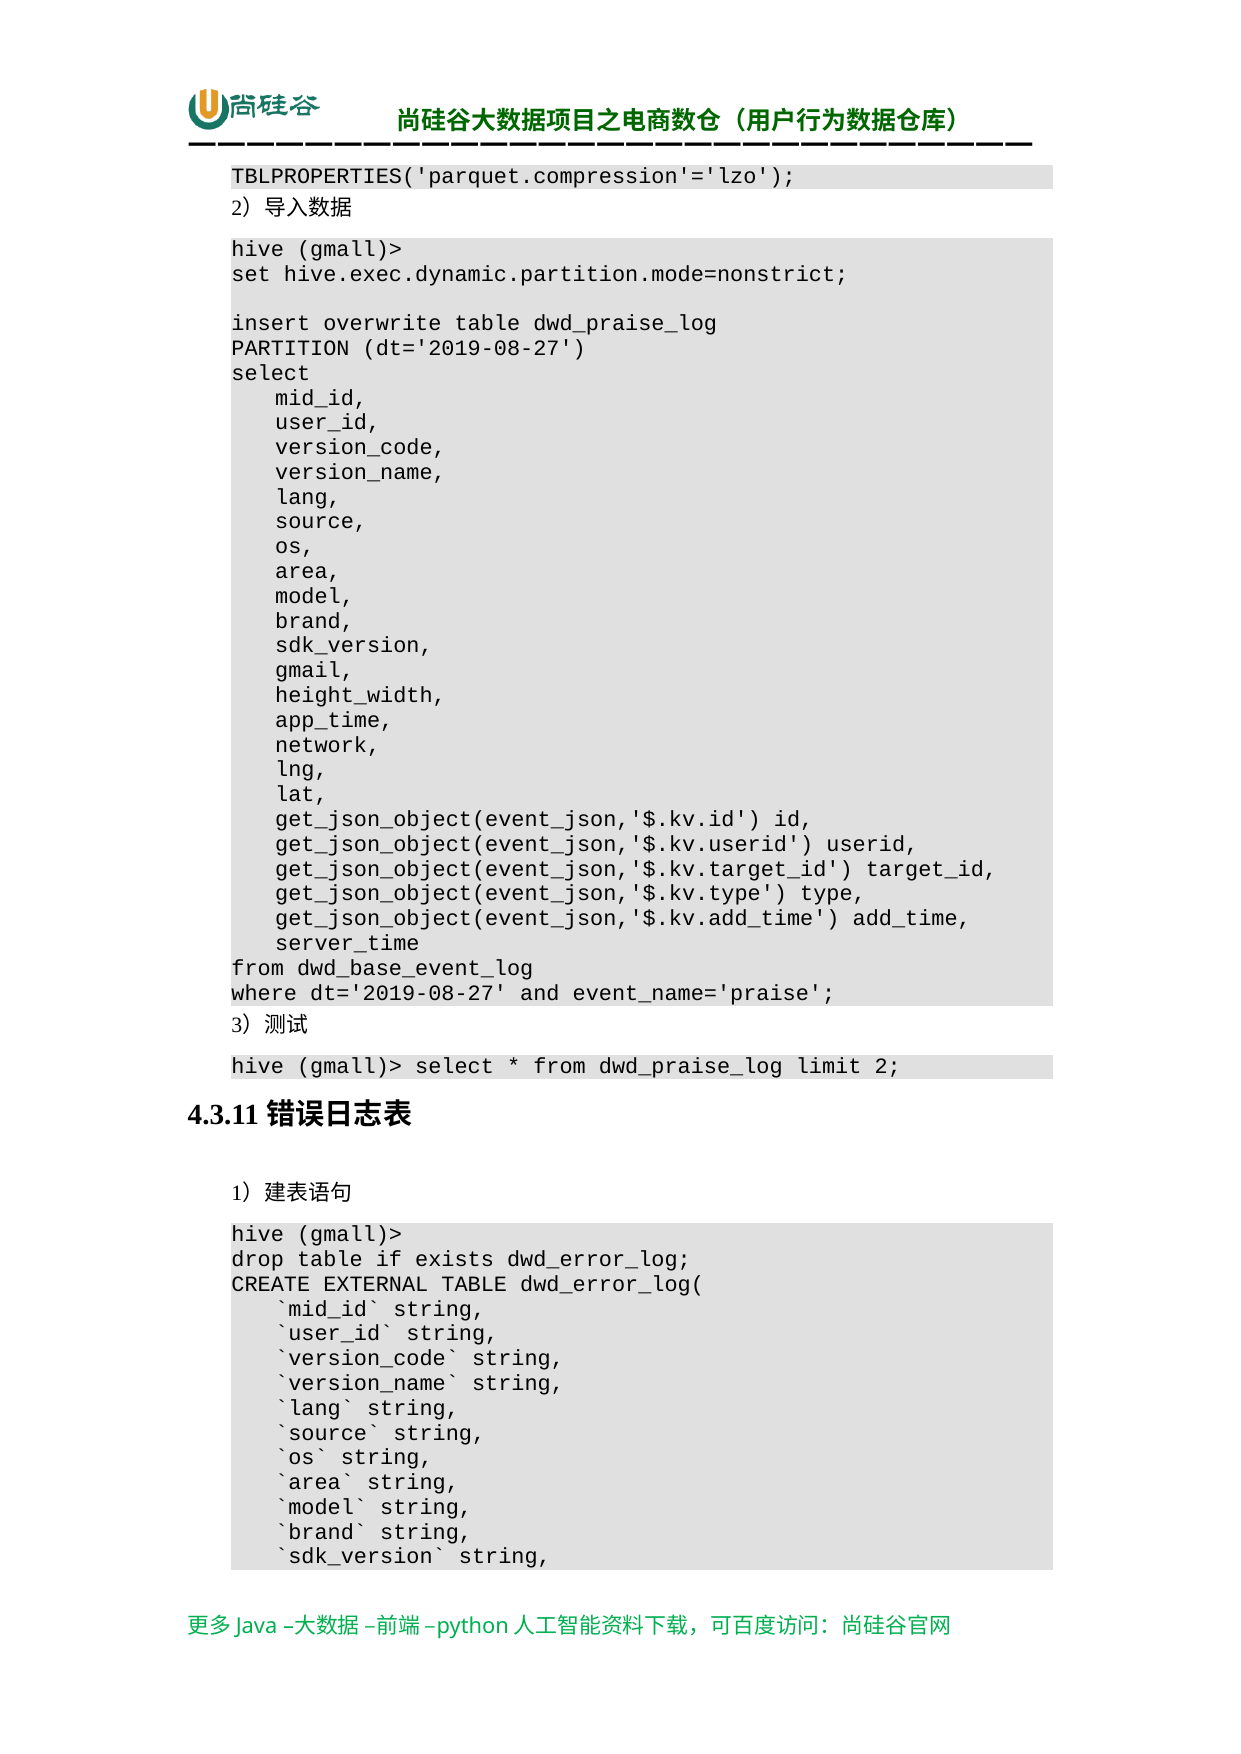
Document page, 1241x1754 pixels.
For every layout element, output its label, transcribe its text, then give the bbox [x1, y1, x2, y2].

text get_json_object(event_json,'$.kv.userid') userid, [231, 833, 1053, 858]
text get_json_object(event_json,'$.kv.id') id, [231, 808, 1053, 833]
text height_width, [231, 684, 1053, 709]
text set hive.exec.dynamic.partition.mode=nonstrict; [231, 263, 1053, 287]
text 3）测试 [187, 1006, 1053, 1039]
text TBLPROPERTIES('parquet.compression'='lzo'); [231, 165, 1053, 189]
text gmail, [231, 659, 1053, 684]
text lat, [231, 783, 1053, 808]
text sdk_version, [231, 634, 1053, 659]
text version_name, [231, 461, 1053, 486]
text `version_name` string, [231, 1372, 1053, 1397]
text `brand` string, [231, 1521, 1053, 1546]
text area, [231, 560, 1053, 585]
text `version_code` string, [231, 1347, 1053, 1372]
text lang, [231, 486, 1053, 511]
text `sdk_version` string, [231, 1546, 1053, 1570]
text `mid_id` string, [231, 1298, 1053, 1322]
text lng, [231, 758, 1053, 783]
text user_id, [231, 411, 1053, 436]
text network, [231, 734, 1053, 758]
text get_json_object(event_json,'$.kv.target_id') target_id, [231, 858, 1053, 882]
text hive (gmall)> [231, 238, 1053, 263]
text drop table if exists dwd_error_log; [231, 1248, 1053, 1273]
text version_code, [231, 436, 1053, 461]
text `source` string, [231, 1422, 1053, 1446]
text source, [231, 511, 1053, 535]
text get_json_object(event_json,'$.kv.type') type, [231, 882, 1053, 907]
text app_time, [231, 709, 1053, 734]
text select [231, 362, 1053, 387]
text os, [231, 535, 1053, 560]
text insert overwrite table dwd_praise_log [231, 312, 1053, 337]
text CREATE EXTERNAL TABLE dwd_error_log( [231, 1273, 1053, 1298]
text 2）导入数据 [187, 189, 1053, 222]
text `area` string, [231, 1471, 1053, 1496]
text brand, [231, 610, 1053, 634]
text `os` string, [231, 1446, 1053, 1471]
text mid_id, [231, 387, 1053, 411]
text `lang` string, [231, 1397, 1053, 1422]
text hive (gmall)> select * from dwd_praise_log limit 2; [231, 1055, 1053, 1079]
picture [187, 88, 320, 130]
text hive (gmall)> [231, 1223, 1053, 1248]
text `model` string, [231, 1496, 1053, 1521]
text get_json_object(event_json,'$.kv.add_time') add_time, [231, 907, 1053, 932]
text `user_id` string, [231, 1322, 1053, 1347]
text where dt='2019-08-27' and event_name='praise'; [231, 982, 1053, 1006]
text model, [231, 585, 1053, 610]
text server_time [231, 932, 1053, 957]
text 1）建表语句 [187, 1175, 1053, 1207]
text PARTITION (dt='2019-08-27') [231, 337, 1053, 362]
text from dwd_base_event_log [231, 957, 1053, 982]
subtitle 4.3.11 错误日志表 [187, 1079, 1053, 1144]
